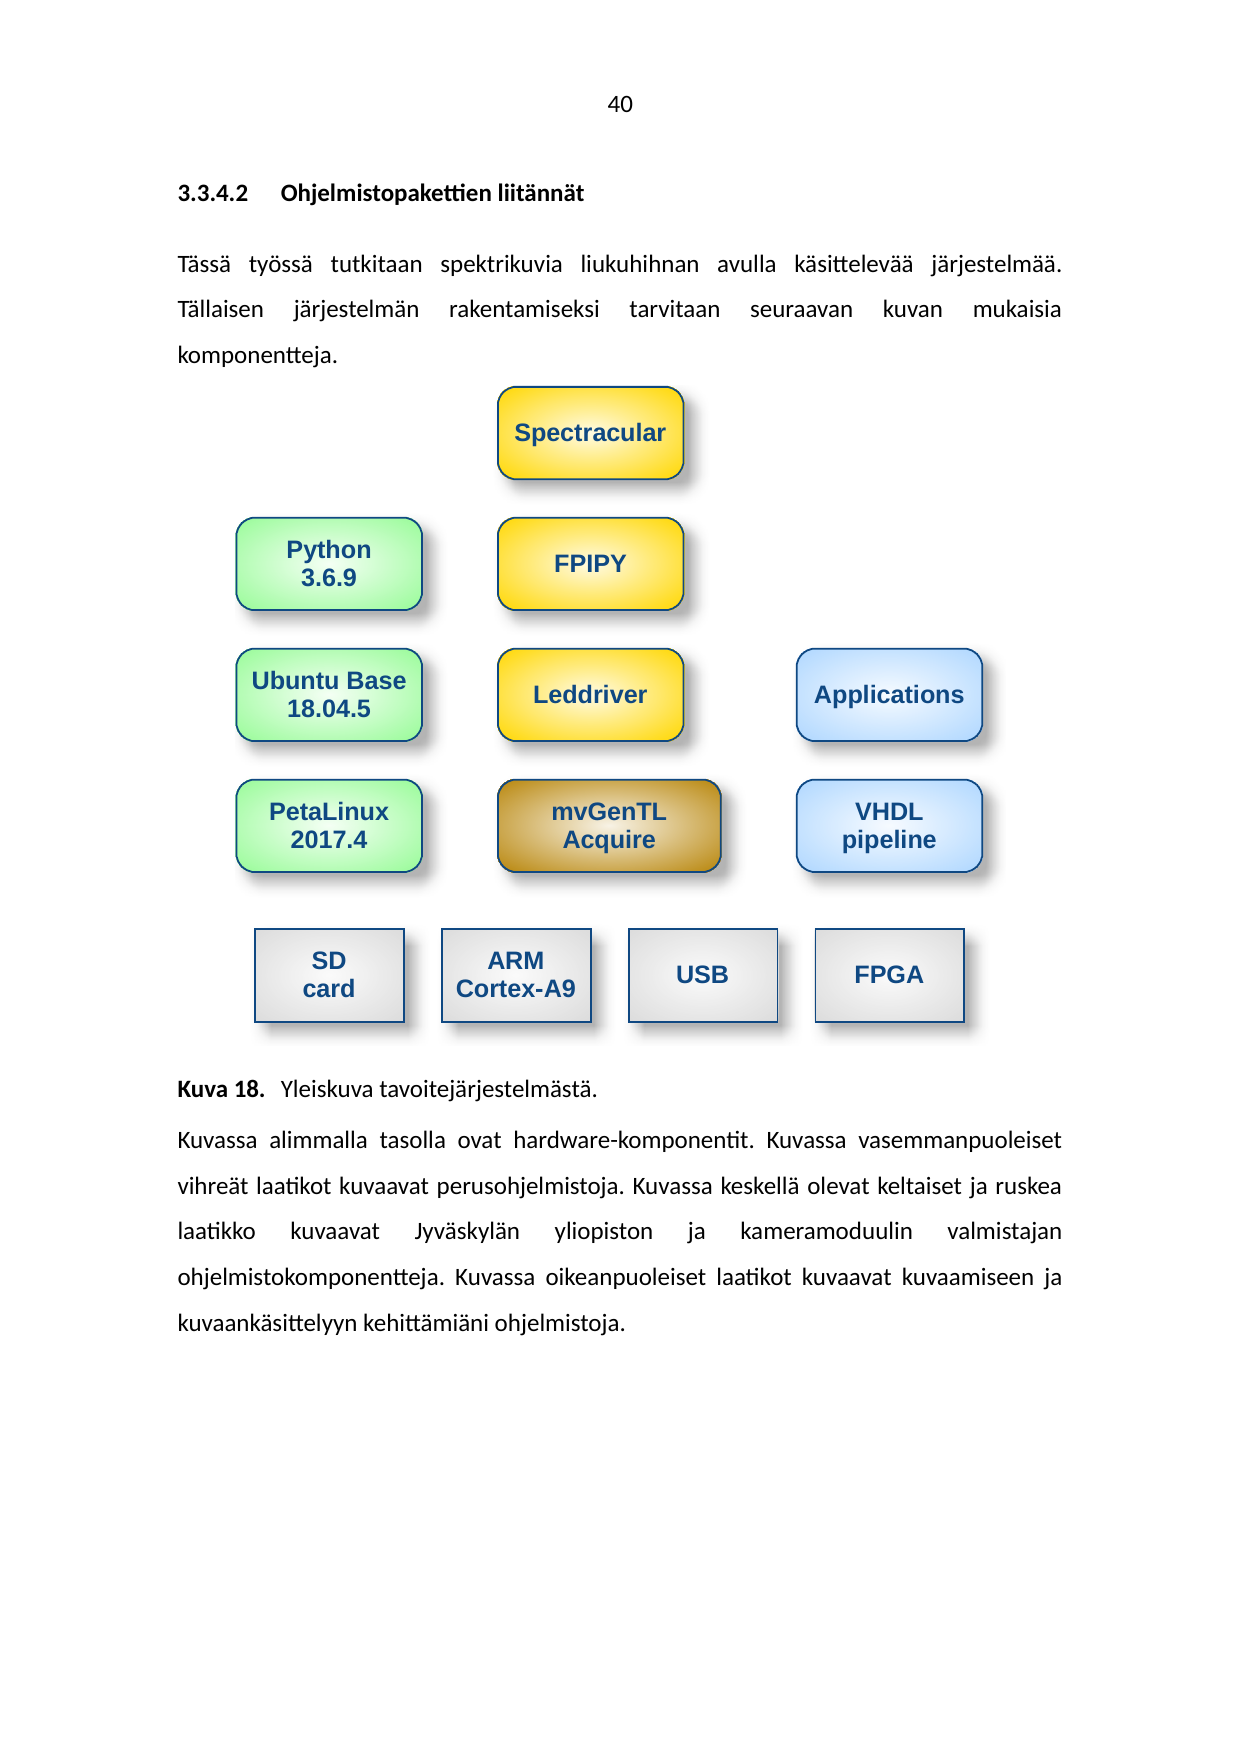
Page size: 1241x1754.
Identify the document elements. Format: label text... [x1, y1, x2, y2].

subtitle Ohjelmistopakettien liitännät [177, 177, 1063, 208]
text Kuva 18. Yleiskuva tavoitejärjestelmästä. [177, 1073, 1063, 1103]
text Kuvassa alimmalla tasolla ovat hardware-komponentit. Kuvassa vasemmanpuoleiset vihreät laatikot kuvaavat perusohjelmistoja. Kuvassa keskellä olevat keltaiset ja ruskea laatikko kuvaavat Jyväskylän yliopiston ja kameramoduulin valmistajan ohjelmistokomponentteja. Kuvassa oikeanpuoleiset laatikot kuvaavat kuvaamiseen ja kuvaankäsittelyyn kehittämiäni ohjelmistoja. [177, 1124, 1063, 1337]
text Tässä työssä tutkitaan spektrikuvia liukuhihnan avulla käsittelevää järjestelmää. Tällaisen järjestelmän rakentamiseksi tarvitaan seuraavan kuvan mukaisia komponentteja. [177, 248, 1063, 370]
